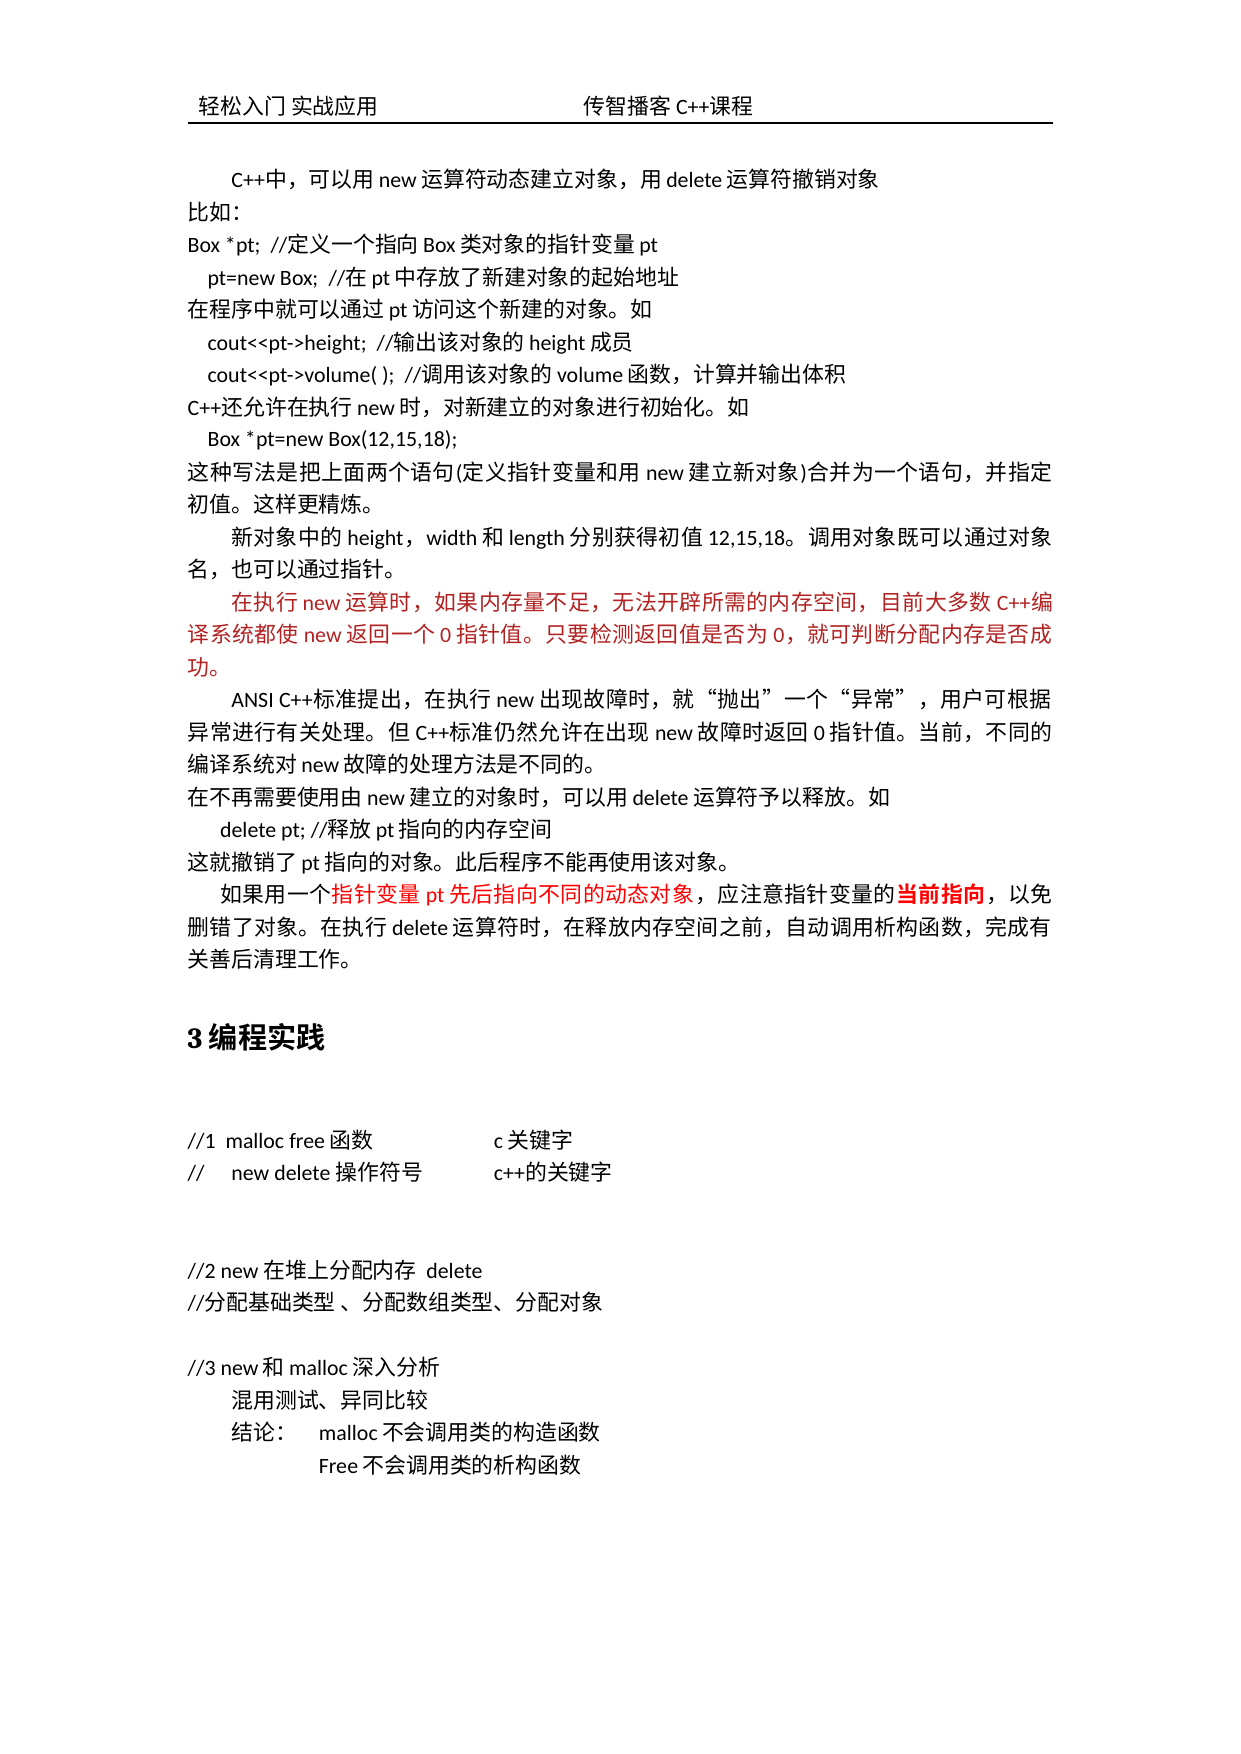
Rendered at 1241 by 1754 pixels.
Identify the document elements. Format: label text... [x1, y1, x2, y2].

text 结论： malloc不会调用类的构造函数 [187, 1415, 1053, 1447]
text Box *pt; //定义一个指向Box类对象的指针变量pt pt=new Box; //在pt中存放了新建对象的起始地址 在程序中就可以通过pt访问这个新建的对象。如 cout<<pt->height; //输出该对象的height成员 cout<<pt->volume( ); //调用该对象的volume函数，计算并输出体积 C++还允许在执行new时，对新建立的对象进行初始化。如 Box *pt=new Box(12,15,18); [187, 227, 1053, 454]
text //2 new 在堆上分配内存 delete [187, 1252, 1053, 1285]
text 新对象中的height，width和length分别获得初值12,15,18。调用对象既可以通过对象名，也可以通过指针。 [187, 519, 1053, 584]
subtitle 3 编程实践 [187, 1004, 1053, 1069]
text 这就撤销了pt指向的对象。此后程序不能再使用该对象。 [187, 844, 1053, 877]
text //3 new和malloc 深入分析 [187, 1350, 1053, 1382]
text C++中，可以用new运算符动态建立对象，用delete运算符撤销对象 [187, 162, 1053, 194]
text //分配基础类型 、分配数组类型、分配对象 [187, 1285, 1053, 1317]
text Free不会调用类的析构函数 [187, 1447, 1053, 1480]
text delete pt; //释放pt指向的内存空间 [187, 812, 1053, 844]
text // new delete 操作符号 c++的关键字 [187, 1155, 1053, 1187]
text 混用测试、异同比较 [187, 1382, 1053, 1415]
text 在执行new运算时，如果内存量不足，无法开辟所需的内存空间，目前大多数C++编译系统都使new返回一个0指针值。只要检测返回值是否为0，就可判断分配内存是否成功。 [187, 584, 1053, 682]
text ANSI C++标准提出，在执行new出现故障时，就“抛出”一个“异常”，用户可根据异常进行有关处理。但C++标准仍然允许在出现new故障时返回0指针值。当前，不同的编译系统对new故障的处理方法是不同的。 [187, 682, 1053, 779]
text 如果用一个指针变量pt先后指向不同的动态对象，应注意指针变量的当前指向，以免删错了对象。在执行delete运算符时，在释放内存空间之前，自动调用析构函数，完成有关善后清理工作。 [187, 877, 1053, 974]
text 比如： [187, 194, 1053, 227]
text //1 malloc free函数 c关键字 [187, 1122, 1053, 1155]
text 这种写法是把上面两个语句(定义指针变量和用new建立新对象)合并为一个语句，并指定初值。这样更精炼。 [187, 454, 1053, 519]
text 在不再需要使用由new建立的对象时，可以用delete运算符予以释放。如 [187, 779, 1053, 812]
